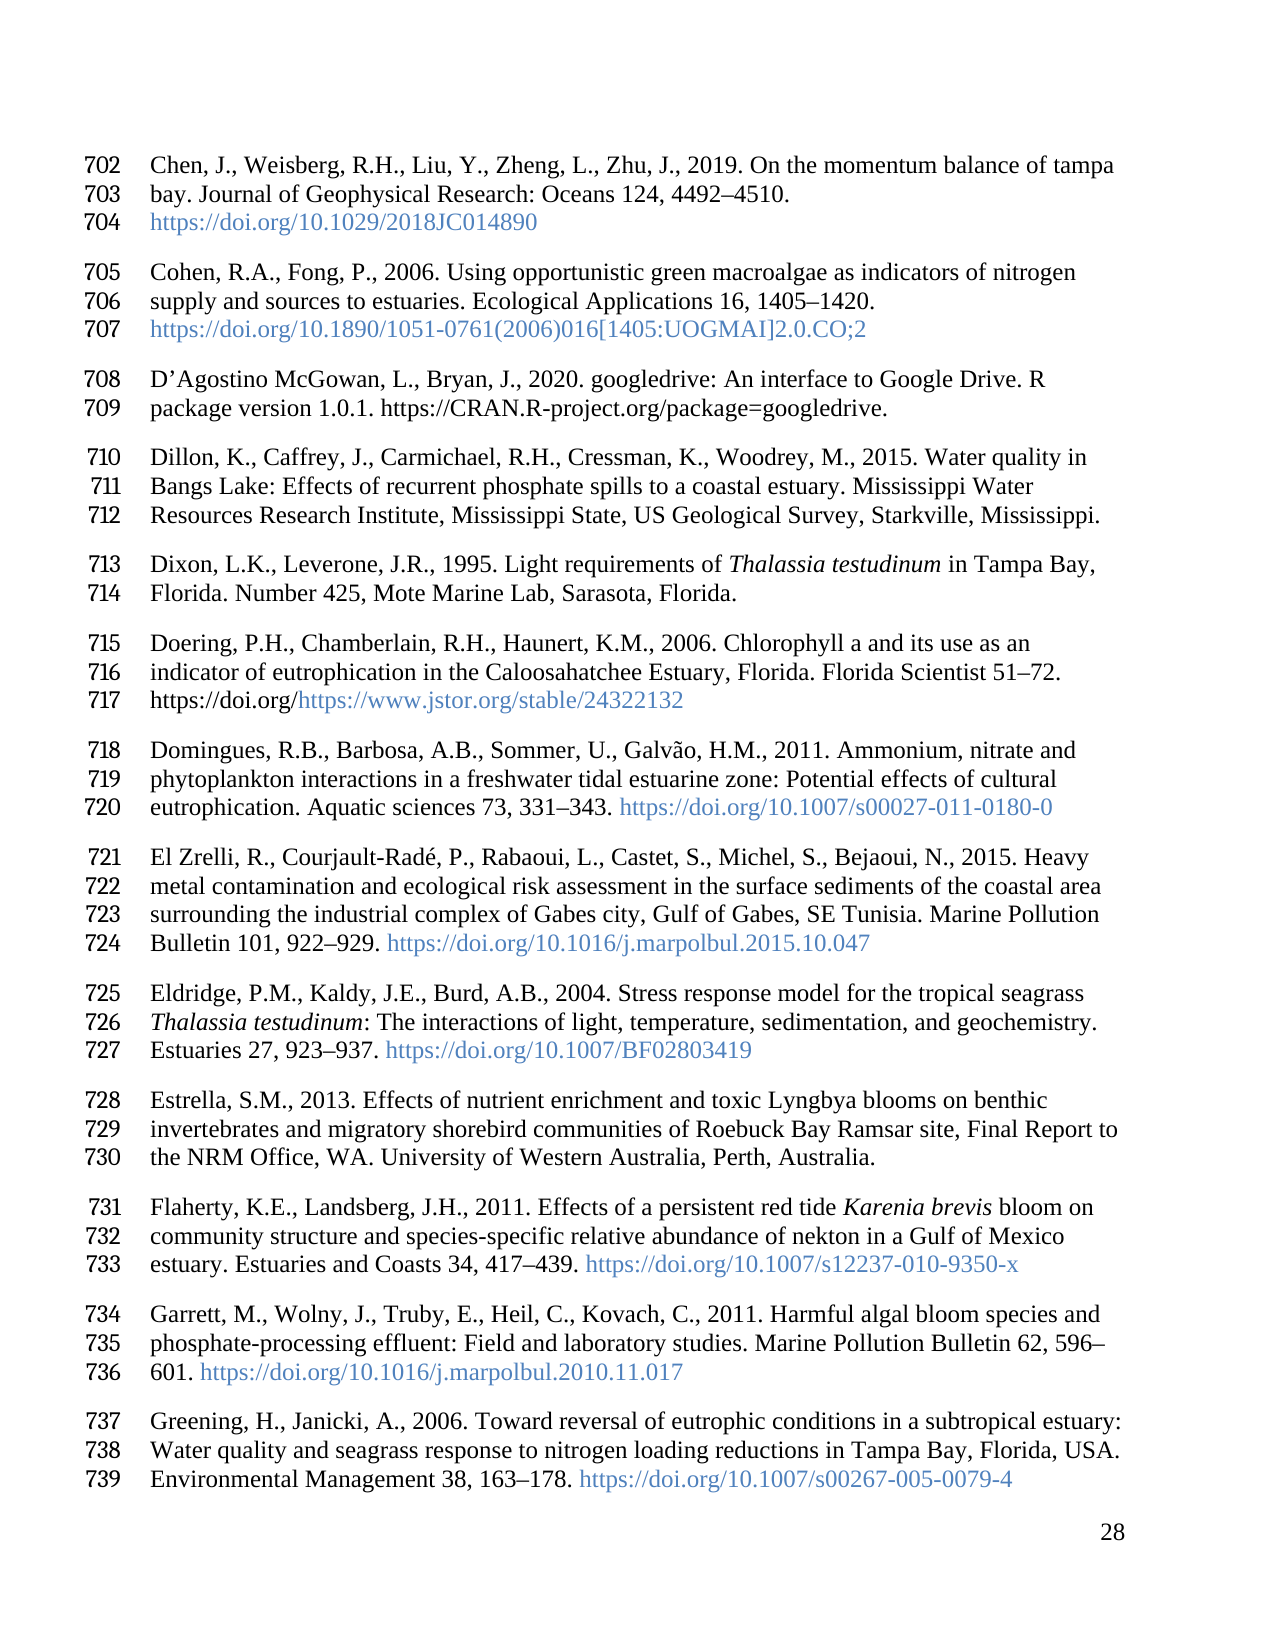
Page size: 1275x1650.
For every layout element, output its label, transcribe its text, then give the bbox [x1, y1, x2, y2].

text Dillon, K., Caffrey, J., Carmichael, R.H., Cressman, K., Woodrey, M., 2015. Water quality in Bangs Lake: Effects of recurrent phosphate spills to a coastal estuary. Mississippi Water Resources Research Institute, Mississippi State, US Geological Survey, Starkville, Mississippi. [150, 442, 1125, 529]
text Chen, J., Weisberg, R.H., Liu, Y., Zheng, L., Zhu, J., 2019. On the momentum balance of tampa bay. Journal of Geophysical Research: Oceans 124, 4492–4510. https://doi.org/10.1029/2018JC014890 [150, 150, 1125, 236]
text D’Agostino McGowan, L., Bryan, J., 2020. googledrive: An interface to Google Drive. R package version 1.0.1. https://CRAN.R-project.org/package=googledrive. [150, 364, 1125, 422]
text Greening, H., Janicki, A., 2006. Toward reversal of eutrophic conditions in a subtropical estuary: Water quality and seagrass response to nitrogen loading reductions in Tampa Bay, Florida, USA. Environmental Management 38, 163–178. https://doi.org/10.1007/s00267-005-0079-4 [150, 1406, 1125, 1492]
text Domingues, R.B., Barbosa, A.B., Sommer, U., Galvão, H.M., 2011. Ammonium, nitrate and phytoplankton interactions in a freshwater tidal estuarine zone: Potential effects of cultural eutrophication. Aquatic sciences 73, 331–343. https://doi.org/10.1007/s00027-011-0180-0 [150, 735, 1125, 821]
text El Zrelli, R., Courjault-Radé, P., Rabaoui, L., Castet, S., Michel, S., Bejaoui, N., 2015. Heavy metal contamination and ecological risk assessment in the surface sediments of the coastal area surrounding the industrial complex of Gabes city, Gulf of Gabes, SE Tunisia. Marine Pollution Bulletin 101, 922–929. https://doi.org/10.1016/j.marpolbul.2015.10.047 [150, 842, 1125, 957]
text Garrett, M., Wolny, J., Truby, E., Heil, C., Kovach, C., 2011. Harmful algal bloom species and phosphate-processing effluent: Field and laboratory studies. Marine Pollution Bulletin 62, 596–601. https://doi.org/10.1016/j.marpolbul.2010.11.017 [150, 1299, 1125, 1385]
text Flaherty, K.E., Landsberg, J.H., 2011. Effects of a persistent red tide Karenia brevis bloom on community structure and species-specific relative abundance of nekton in a Gulf of Mexico estuary. Estuaries and Coasts 34, 417–439. https://doi.org/10.1007/s12237-010-9350-x [150, 1192, 1125, 1278]
text Cohen, R.A., Fong, P., 2006. Using opportunistic green macroalgae as indicators of nitrogen supply and sources to estuaries. Ecological Applications 16, 1405–1420. https://doi.org/10.1890/1051-0761(2006)016[1405:UOGMAI]2.0.CO;2 [150, 257, 1125, 343]
text Doering, P.H., Chamberlain, R.H., Haunert, K.M., 2006. Chlorophyll a and its use as an indicator of eutrophication in the Caloosahatchee Estuary, Florida. Florida Scientist 51–72. https://doi.org/https://www.jstor.org/stable/24322132 [150, 628, 1125, 714]
text Eldridge, P.M., Kaldy, J.E., Burd, A.B., 2004. Stress response model for the tropical seagrass Thalassia testudinum: The interactions of light, temperature, sedimentation, and geochemistry. Estuaries 27, 923–937. https://doi.org/10.1007/BF02803419 [150, 978, 1125, 1064]
text Dixon, L.K., Leverone, J.R., 1995. Light requirements of Thalassia testudinum in Tampa Bay, Florida. Number 425, Mote Marine Lab, Sarasota, Florida. [150, 549, 1125, 607]
text Estrella, S.M., 2013. Effects of nutrient enrichment and toxic Lyngbya blooms on benthic invertebrates and migratory shorebird communities of Roebuck Bay Ramsar site, Final Report to the NRM Office, WA. University of Western Australia, Perth, Australia. [150, 1085, 1125, 1171]
